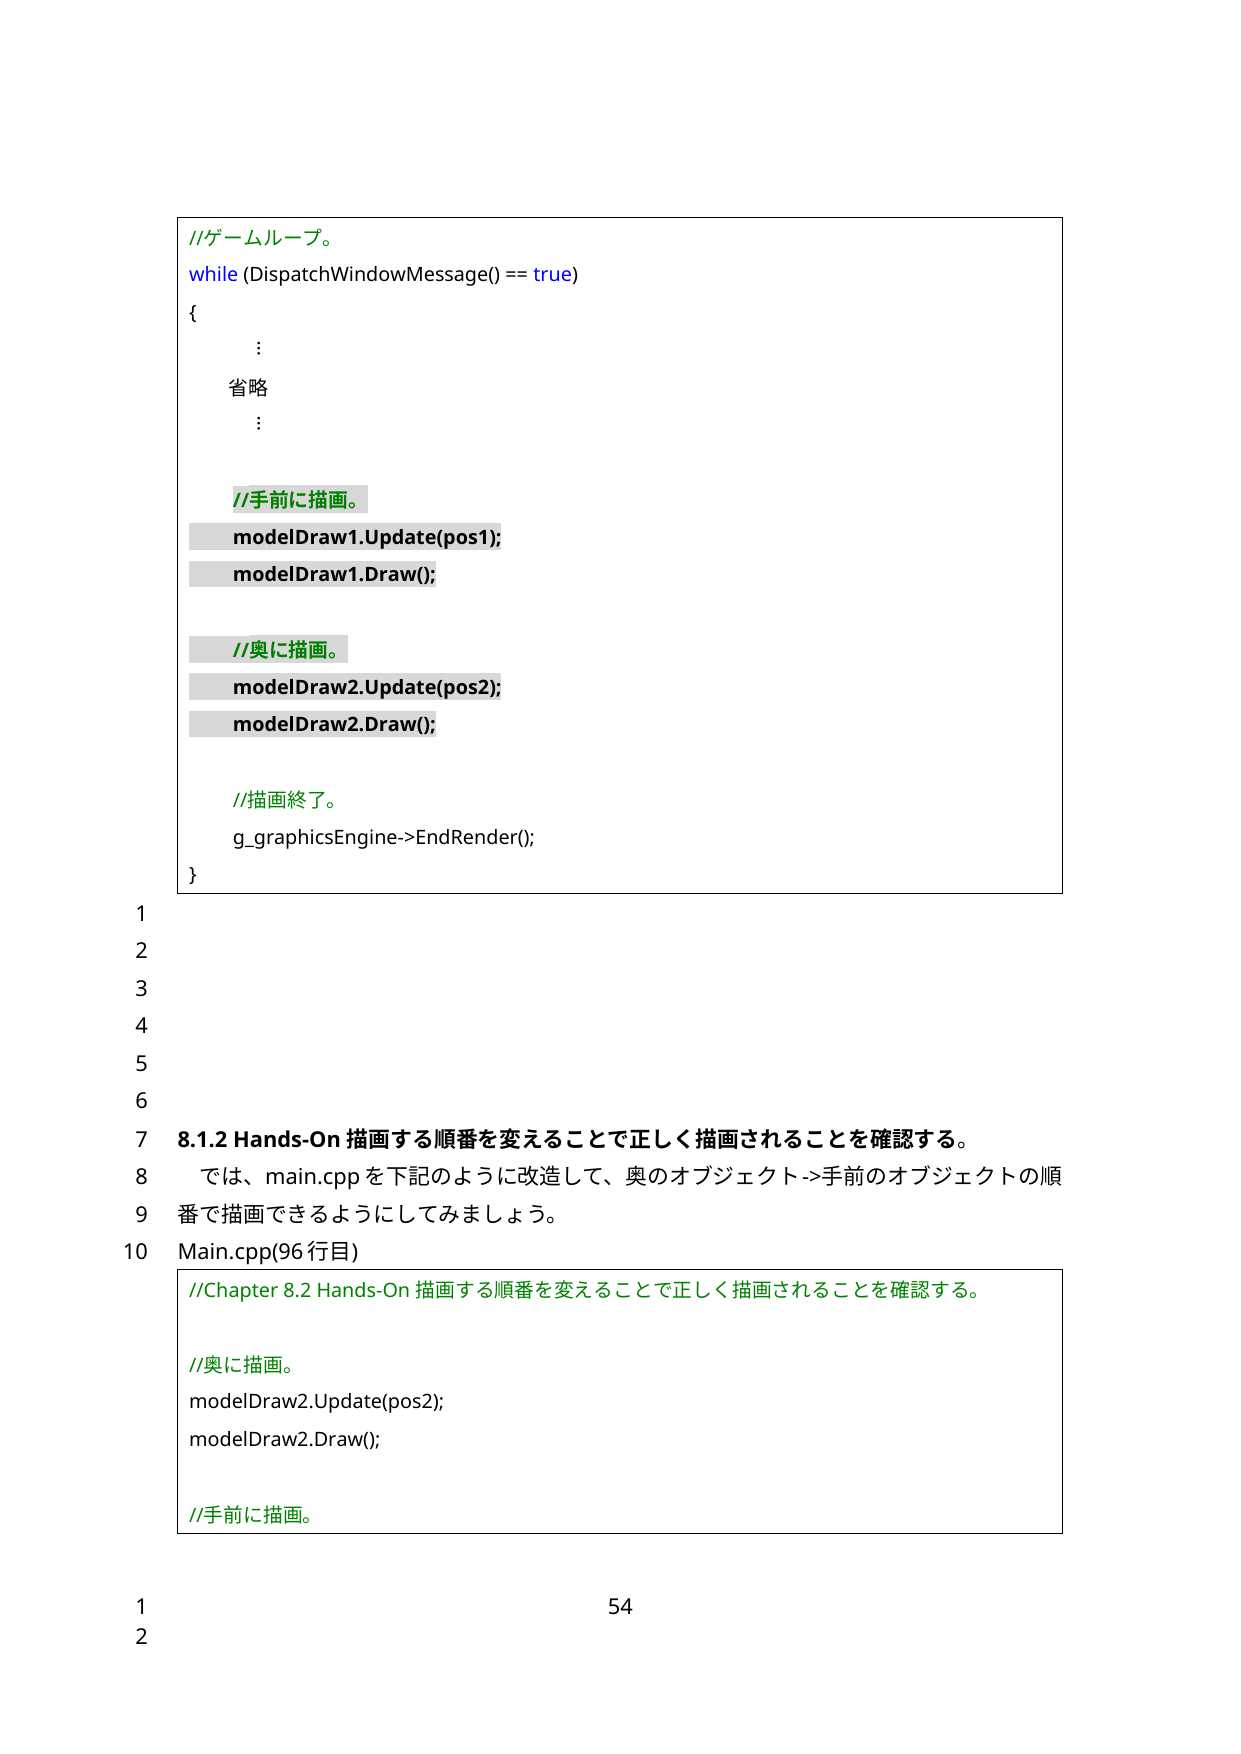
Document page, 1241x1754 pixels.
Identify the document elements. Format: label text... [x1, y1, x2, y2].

text では、main.cppを下記のように改造して、奥のオブジェクト->手前のオブジェクトの順番で描画できるようにしてみましょう。 [177, 1156, 1063, 1231]
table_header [178, 218, 1062, 893]
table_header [178, 1270, 1062, 1532]
subtitle 8.1.2 Hands-On 描画する順番を変えることで正しく描画されることを確認する。 [177, 1119, 1063, 1156]
text Main.cpp(96行目) [177, 1231, 1063, 1269]
